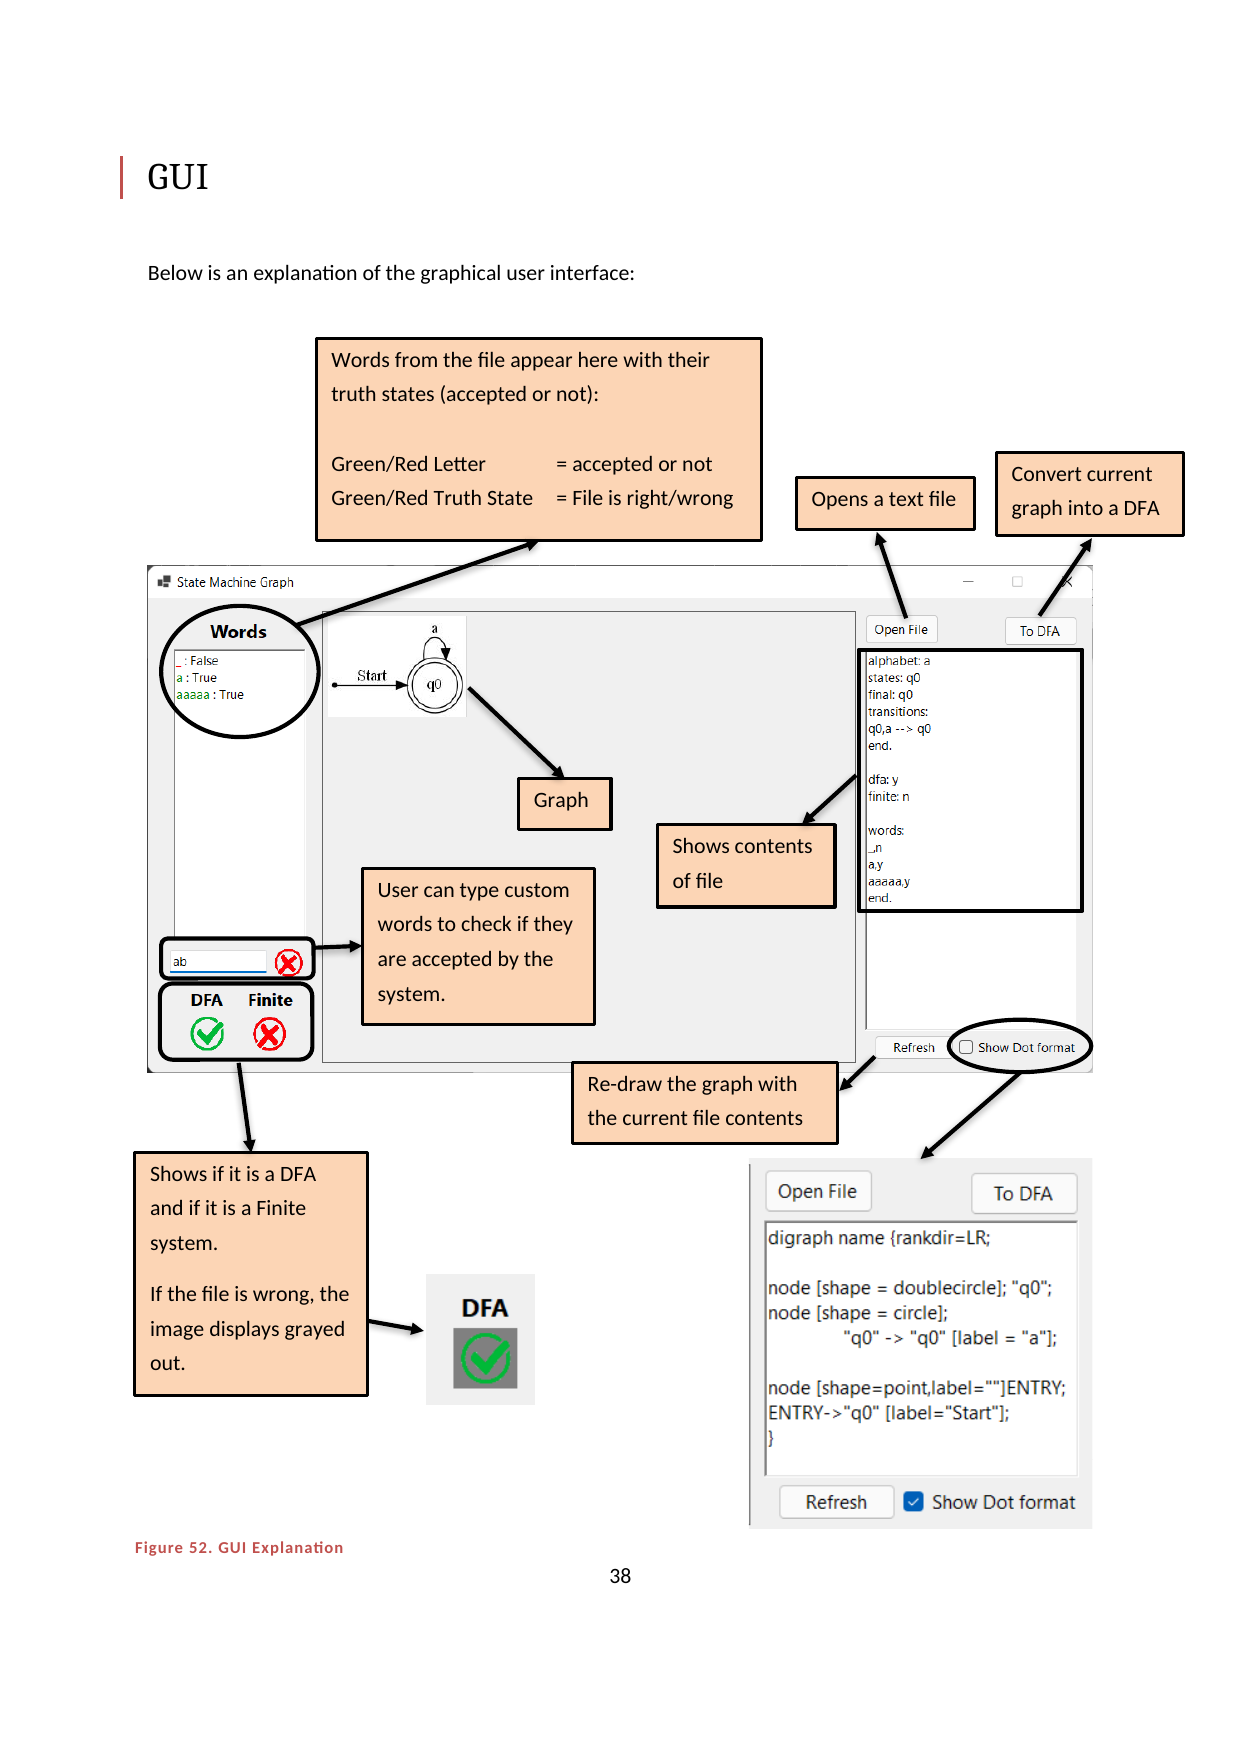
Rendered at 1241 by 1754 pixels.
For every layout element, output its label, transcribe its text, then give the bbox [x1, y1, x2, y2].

picture [426, 1274, 535, 1405]
picture [952, 1022, 1088, 1070]
picture [1049, 1052, 1093, 1073]
picture [748, 1158, 1093, 1529]
text Below is an explanation of the graphical user interface: [148, 259, 1093, 285]
picture [164, 941, 311, 976]
picture [164, 608, 316, 734]
picture [162, 986, 310, 1057]
subtitle GUI [123, 156, 1093, 199]
picture [147, 565, 1093, 1073]
